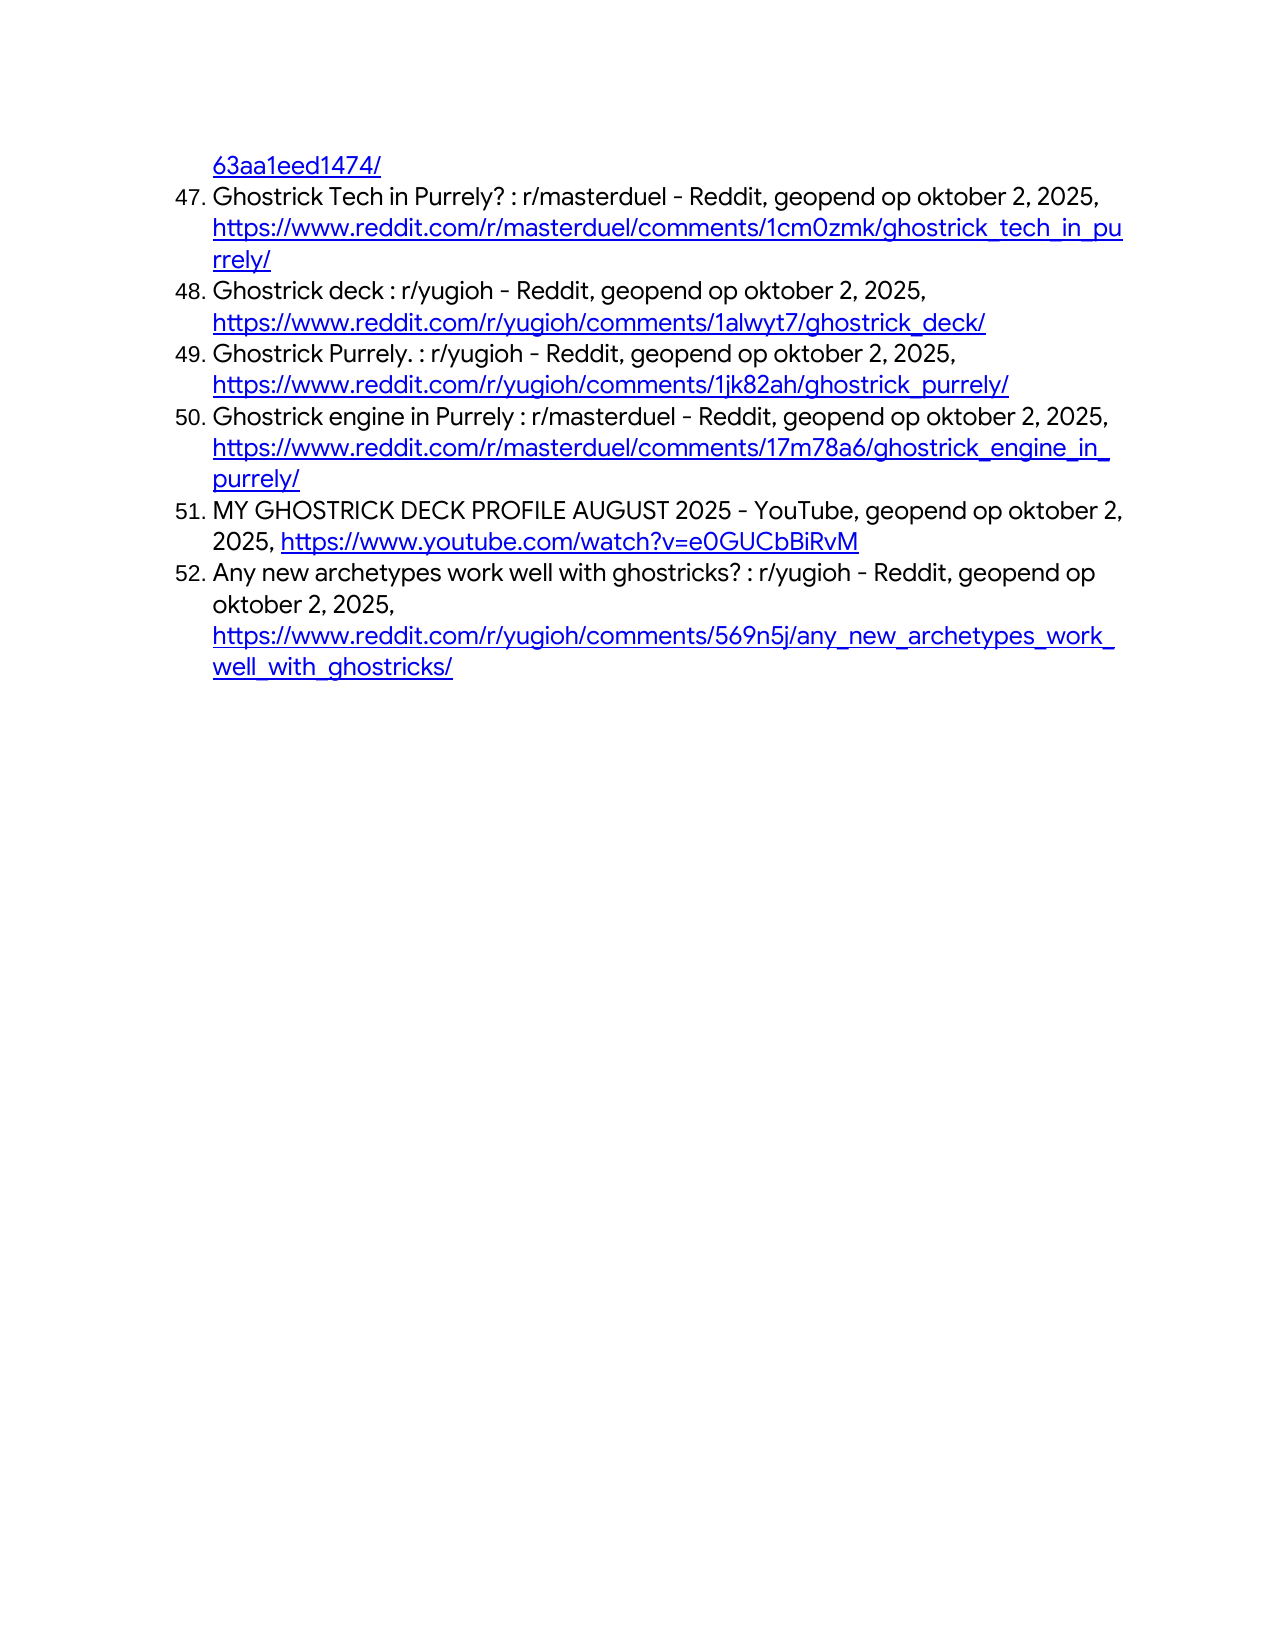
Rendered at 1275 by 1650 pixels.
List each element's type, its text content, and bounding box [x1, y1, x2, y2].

list Any new archetypes work well with ghostricks? : r/yugioh - Reddit, geopend op oktober 2, 2025, https://www.reddit.com/r/yugioh/comments/569n5j/any_new_archetypes_work_well_with_ghostricks/ [175, 558, 1125, 683]
list Ghostrick Tech in Purrely? : r/masterduel - Reddit, geopend op oktober 2, 2025, https://www.reddit.com/r/masterduel/comments/1cm0zmk/ghostrick_tech_in_purrely/ [175, 181, 1125, 275]
list Ghostrick deck : r/yugioh - Reddit, geopend op oktober 2, 2025, https://www.reddit.com/r/yugioh/comments/1alwyt7/ghostrick_deck/ [175, 275, 1125, 338]
list Ghostrick Purrely. : r/yugioh - Reddit, geopend op oktober 2, 2025, https://www.reddit.com/r/yugioh/comments/1jk82ah/ghostrick_purrely/ [175, 338, 1125, 401]
list Ghostrick engine in Purrely : r/masterduel - Reddit, geopend op oktober 2, 2025, https://www.reddit.com/r/masterduel/comments/17m78a6/ghostrick_engine_in_purrely/ [175, 401, 1125, 495]
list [175, 150, 1125, 181]
list MY GHOSTRICK DECK PROFILE AUGUST 2025 - YouTube, geopend op oktober 2, 2025, https://www.youtube.com/watch?v=e0GUCbBiRvM [175, 495, 1125, 558]
